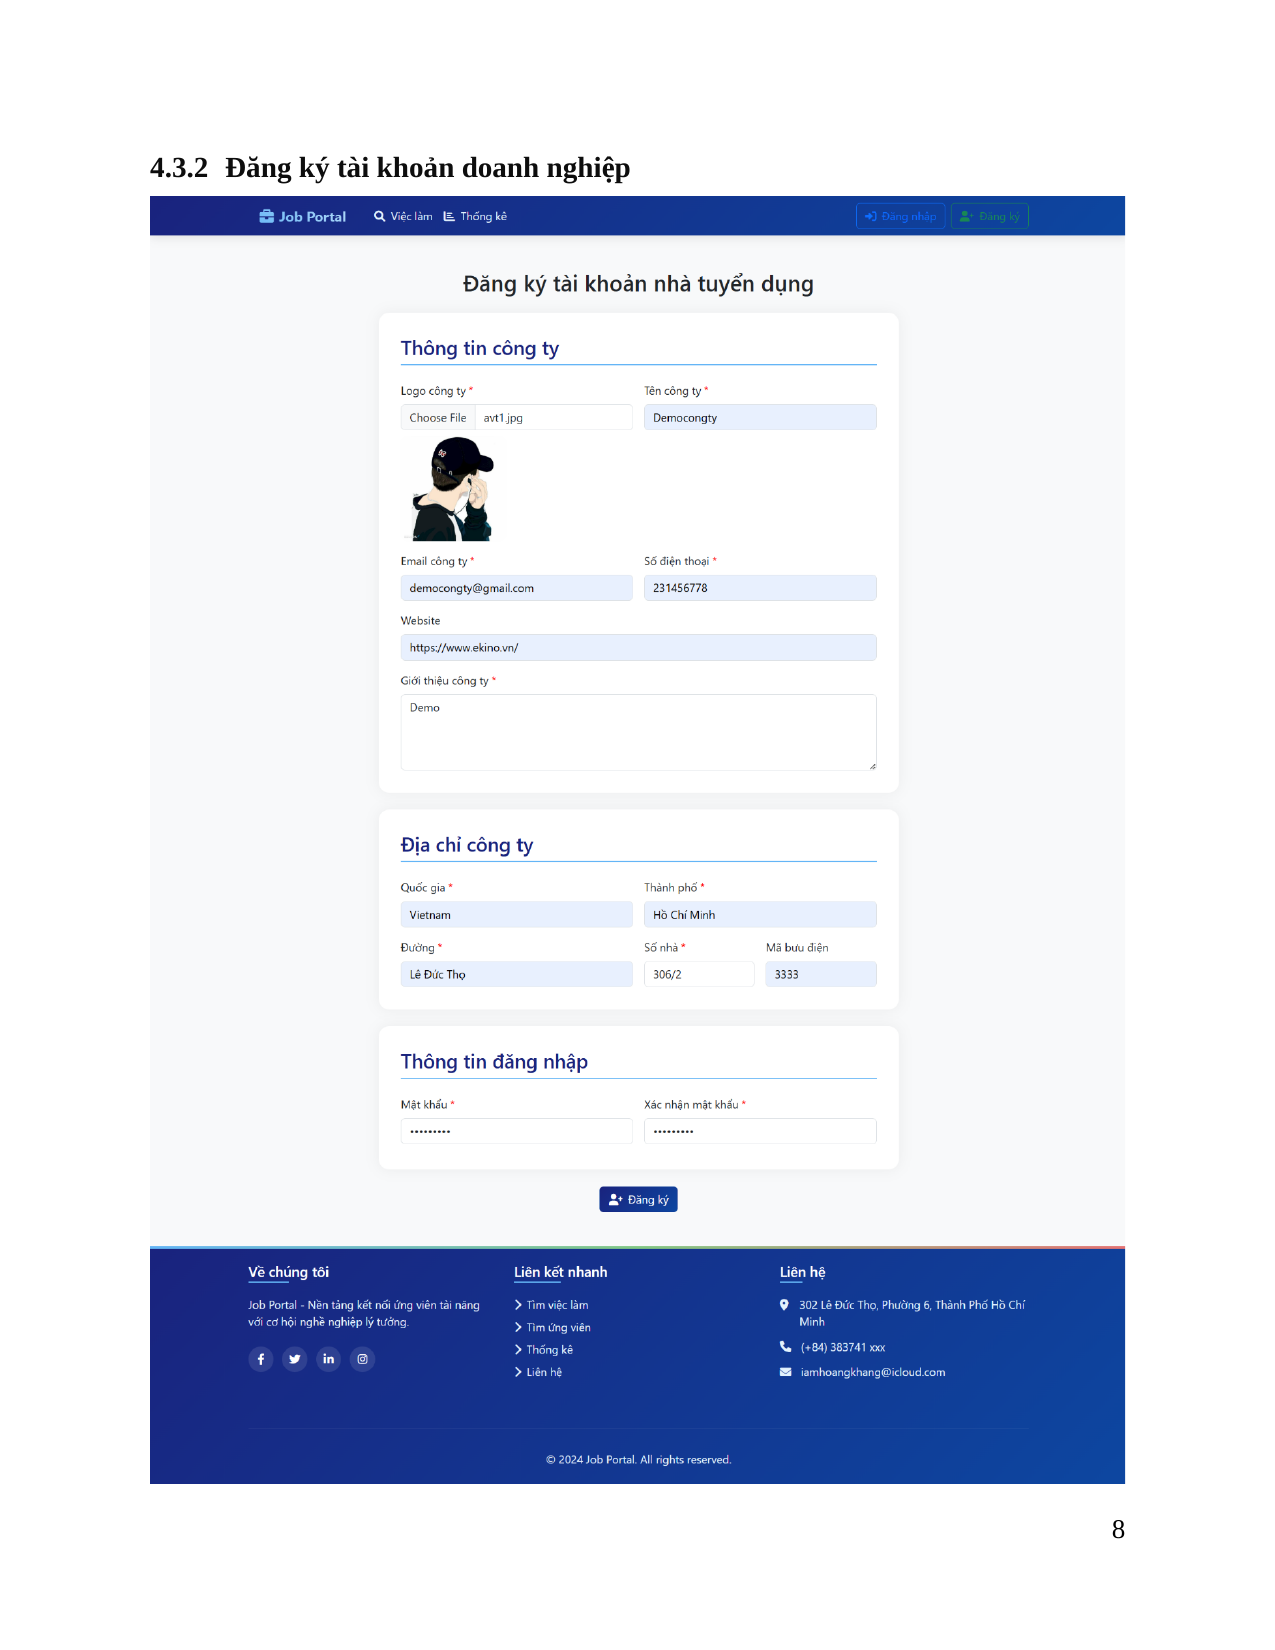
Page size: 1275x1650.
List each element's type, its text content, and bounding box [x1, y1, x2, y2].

subtitle Đăng ký tài khoản doanh nghiệp [150, 150, 1125, 183]
picture [150, 196, 1125, 1484]
